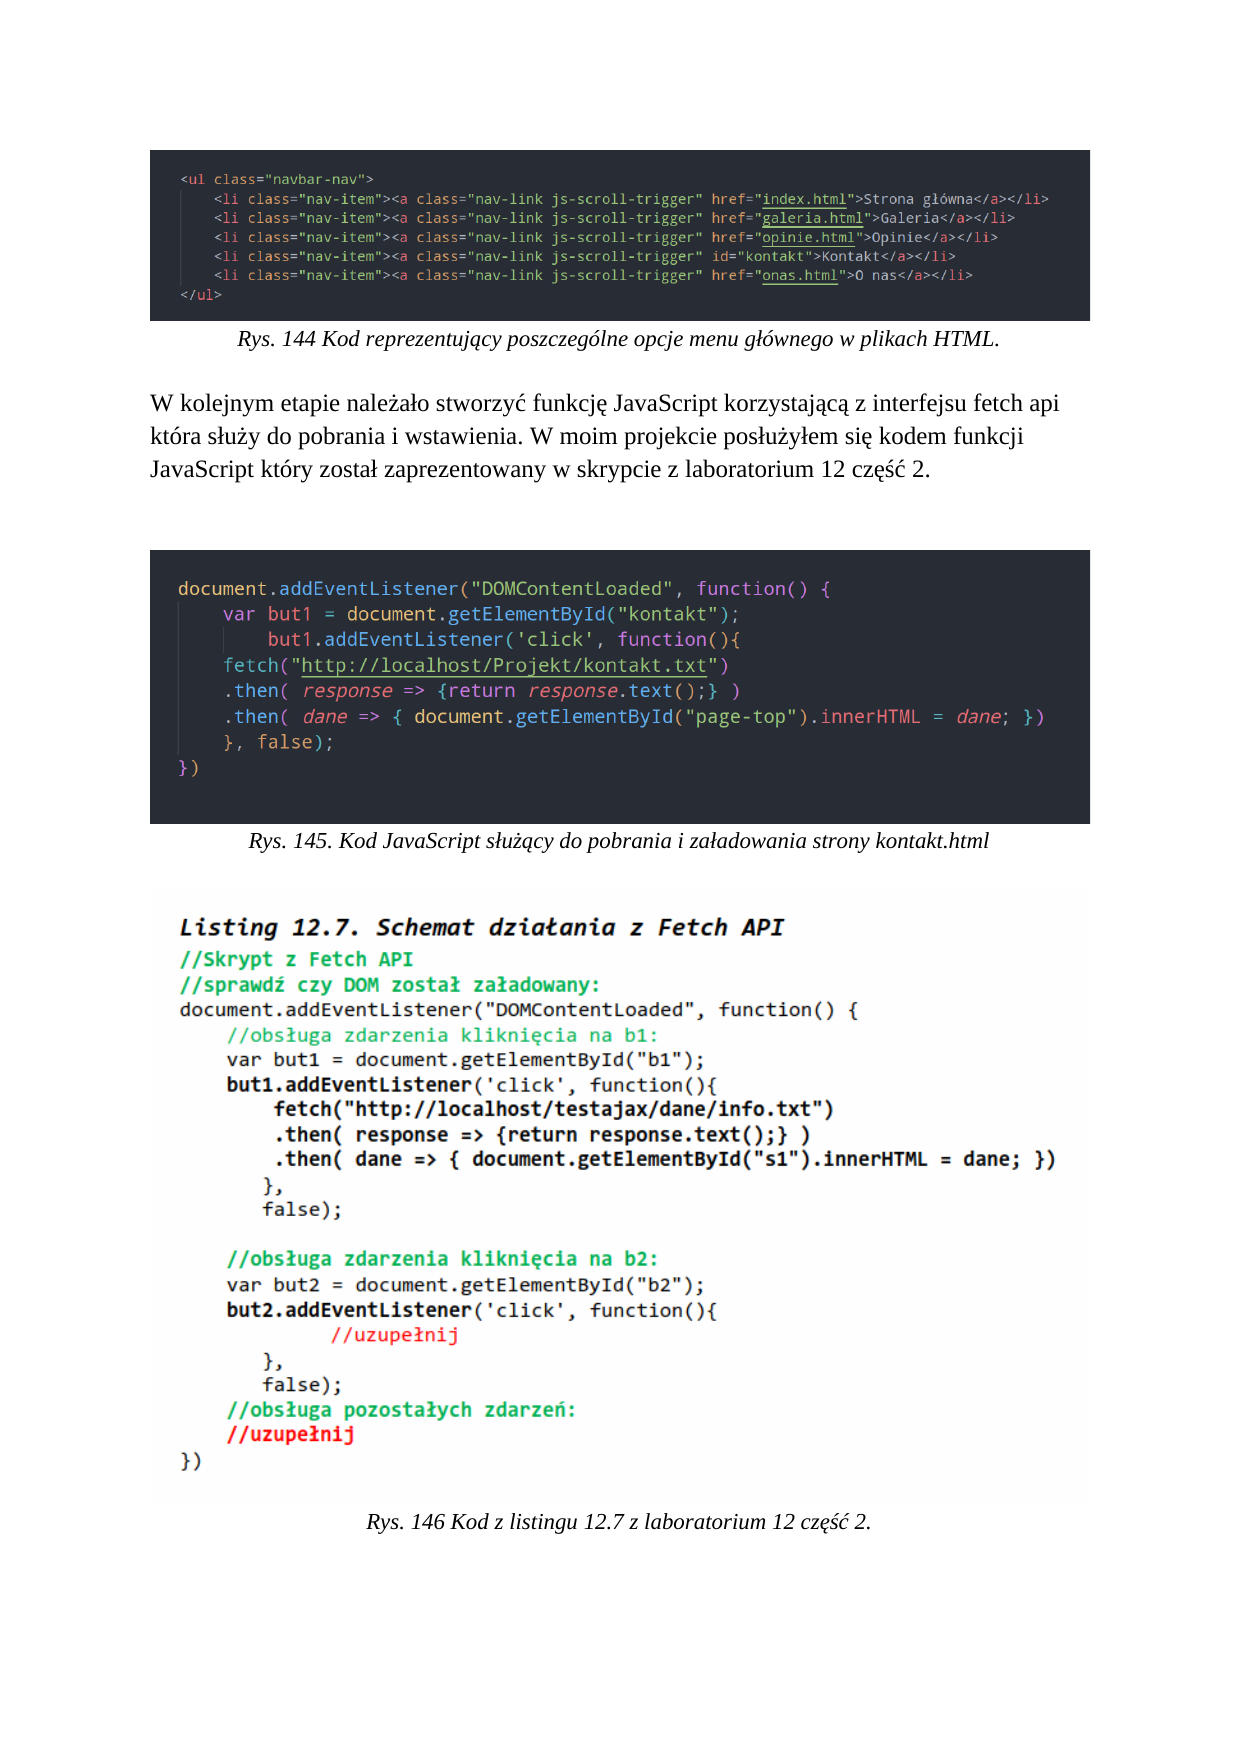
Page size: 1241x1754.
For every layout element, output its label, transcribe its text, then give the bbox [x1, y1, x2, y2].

picture [150, 887, 1091, 1504]
text W kolejnym etapie należało stworzyć funkcję JavaScript korzystającą z interfejsu fetch api która służy do pobrania i wstawienia. W moim projekcie posłużyłem się kodem funkcji JavaScript który został zaprezentowany w skrypcie z laboratorium 12 część 2. [150, 388, 1090, 483]
text Rys. 146 Kod z listingu 12.7 z laboratorium 12 część 2. [150, 1508, 1090, 1534]
text Rys. 144 Kod reprezentujący poszczególne opcje menu głównego w plikach HTML. [150, 325, 1090, 351]
text Rys. 145. Kod JavaScript służący do pobrania i załadowania strony kontakt.html [150, 827, 1090, 853]
picture [150, 550, 1091, 824]
picture [150, 150, 1091, 321]
